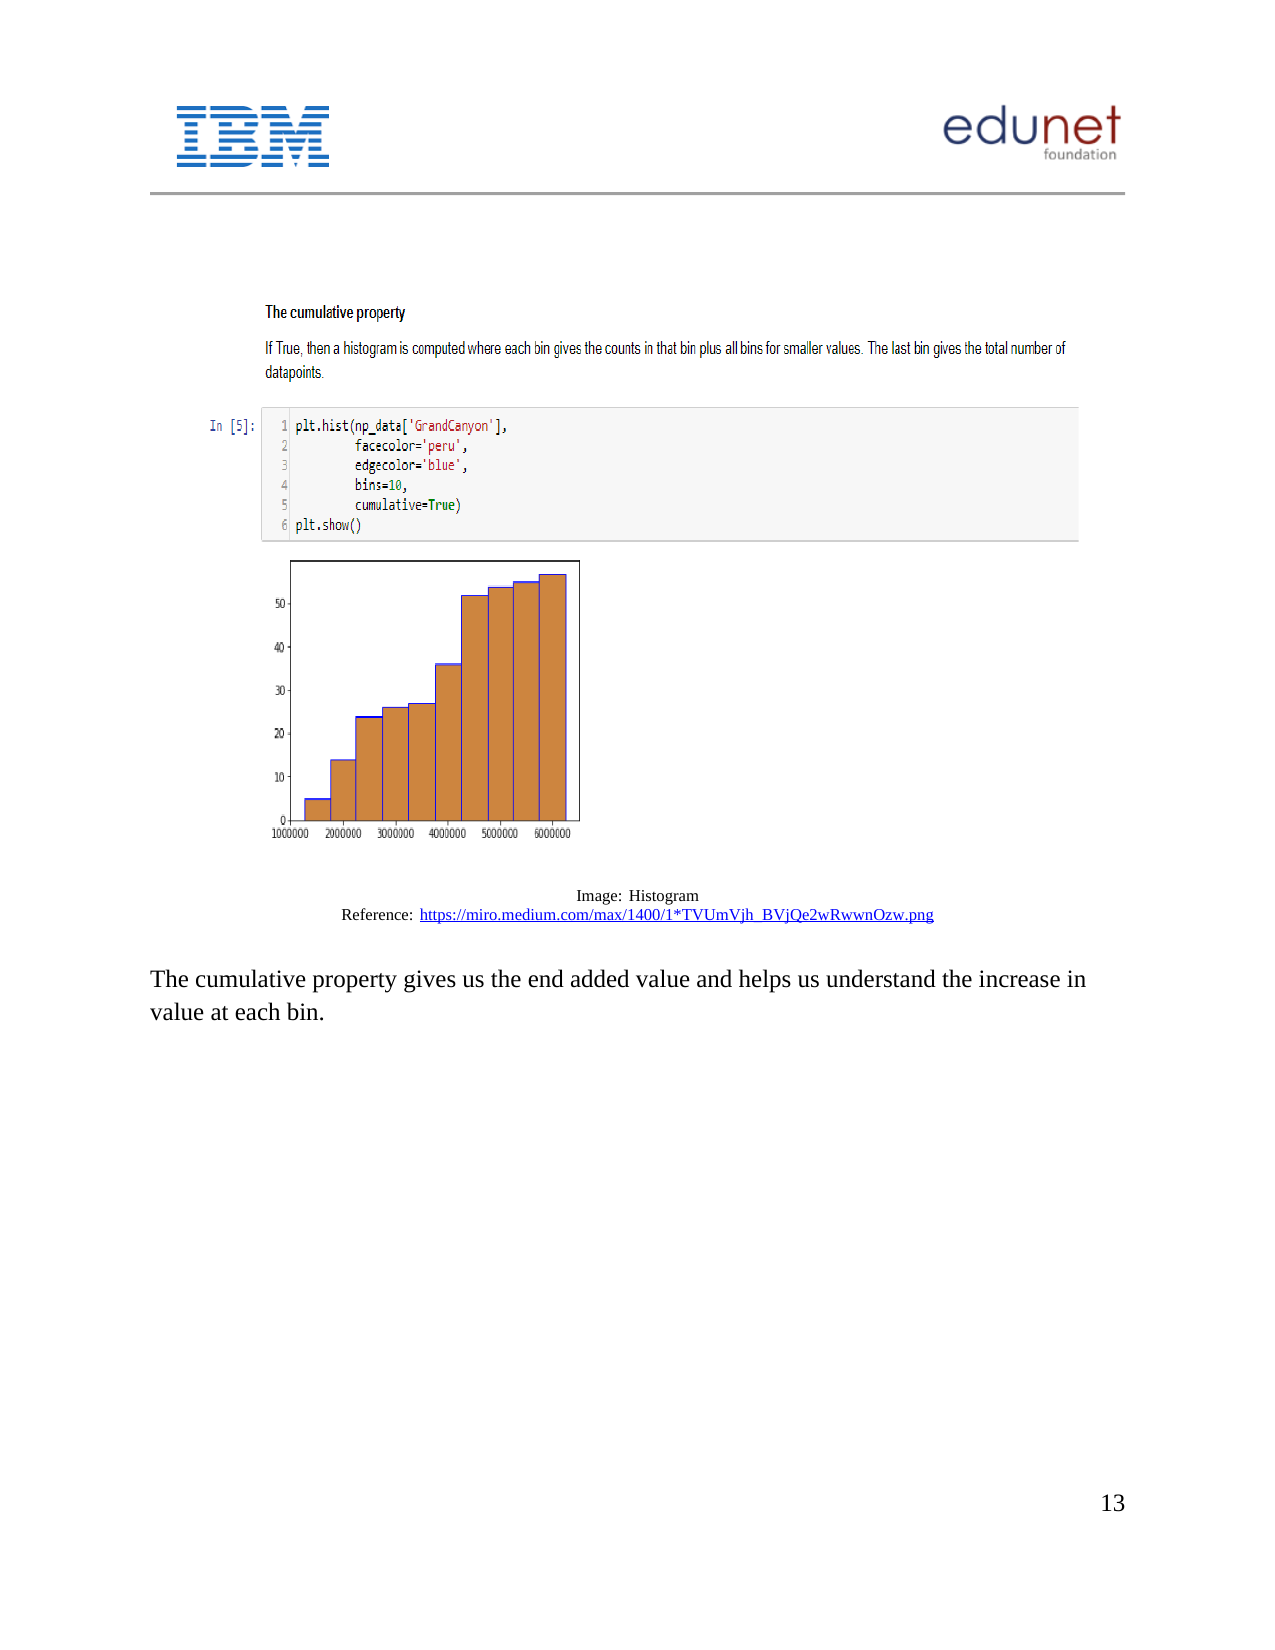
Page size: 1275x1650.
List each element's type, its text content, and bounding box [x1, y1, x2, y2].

text Reference: https://miro.medium.com/max/1400/1*TVUmVjh_BVjQe2wRwwnOzw.png [150, 904, 1125, 924]
picture [196, 299, 1079, 861]
text Image: Histogram [150, 885, 1125, 904]
text The cumulative property gives us the end added value and helps us understand the increase in value at each bin. [150, 964, 1125, 1025]
picture [941, 95, 1125, 167]
picture [176, 106, 329, 167]
